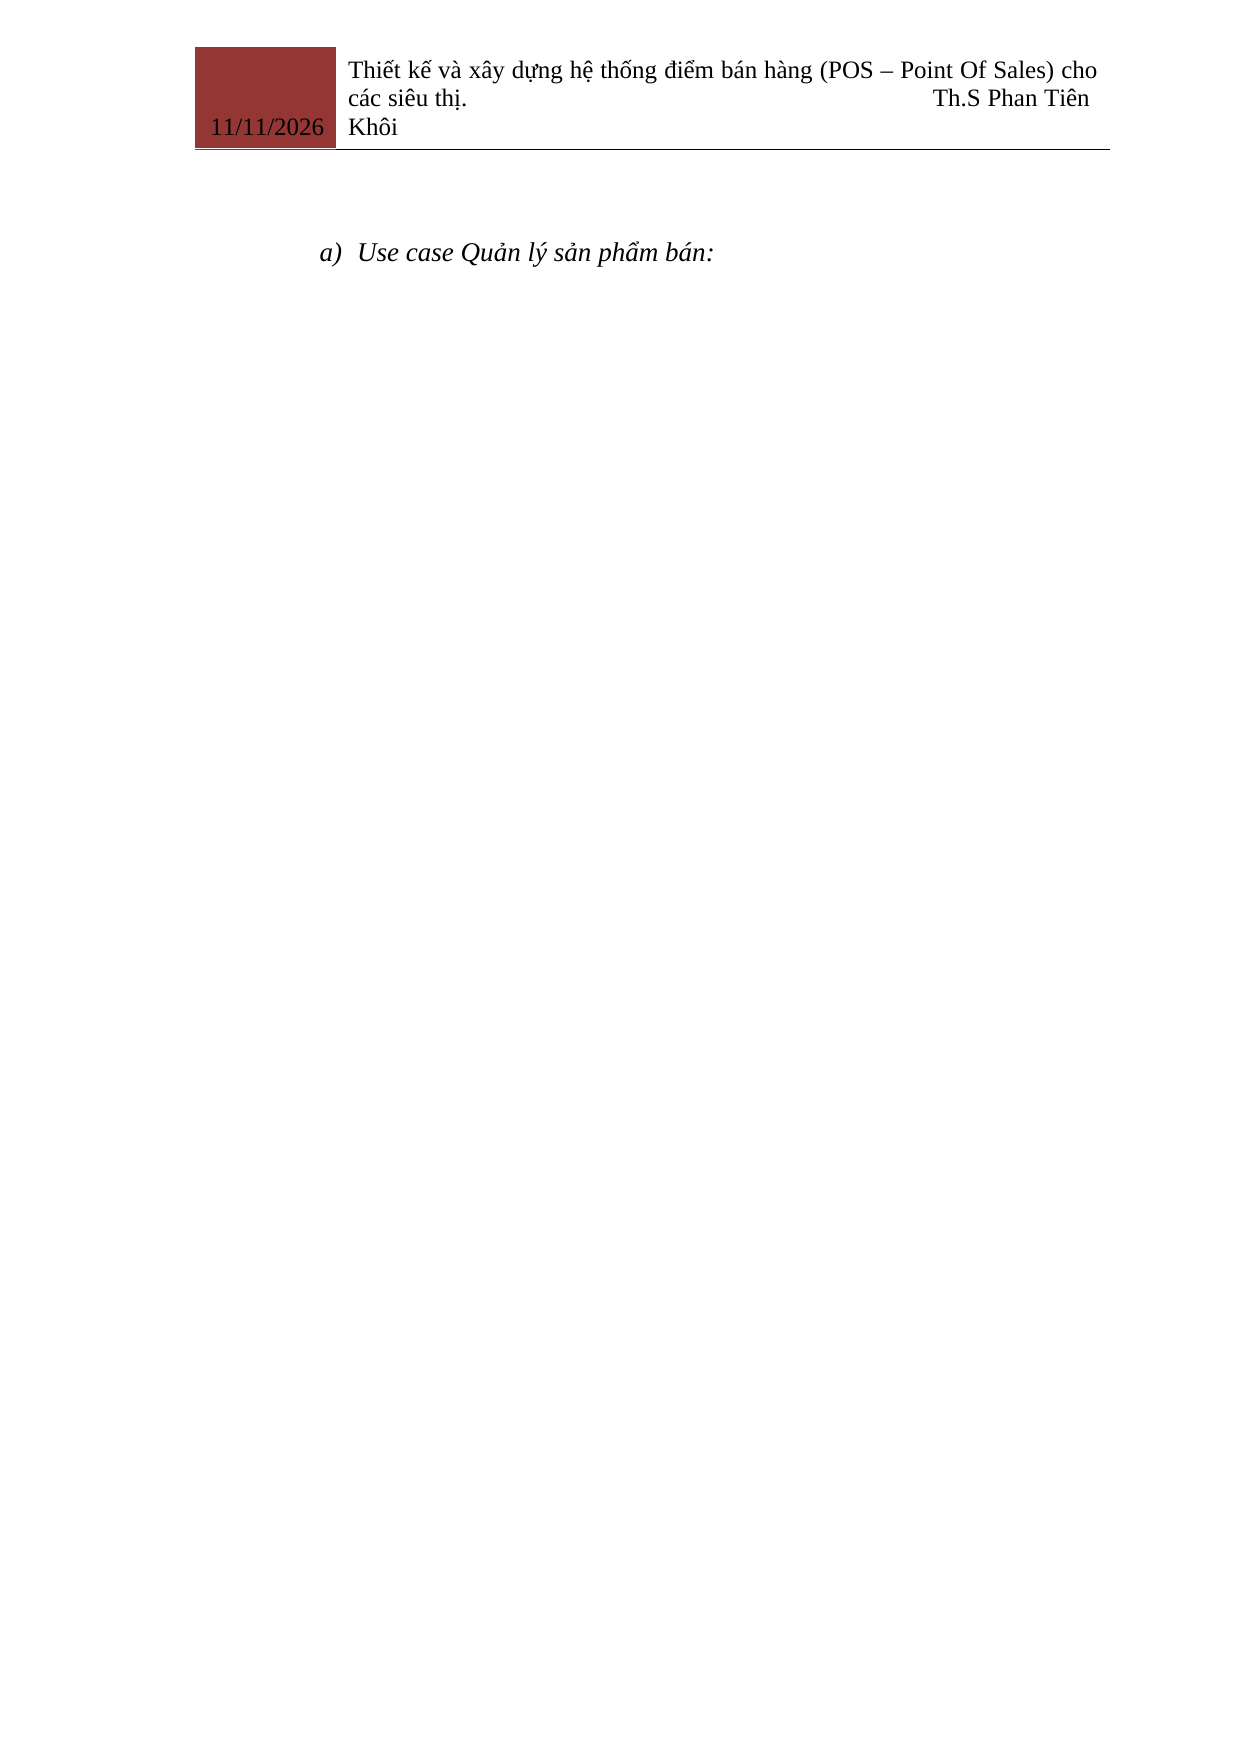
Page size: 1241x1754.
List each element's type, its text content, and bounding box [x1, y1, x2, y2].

list Use case Quản lý sản phẩm bán: [319, 236, 1122, 267]
